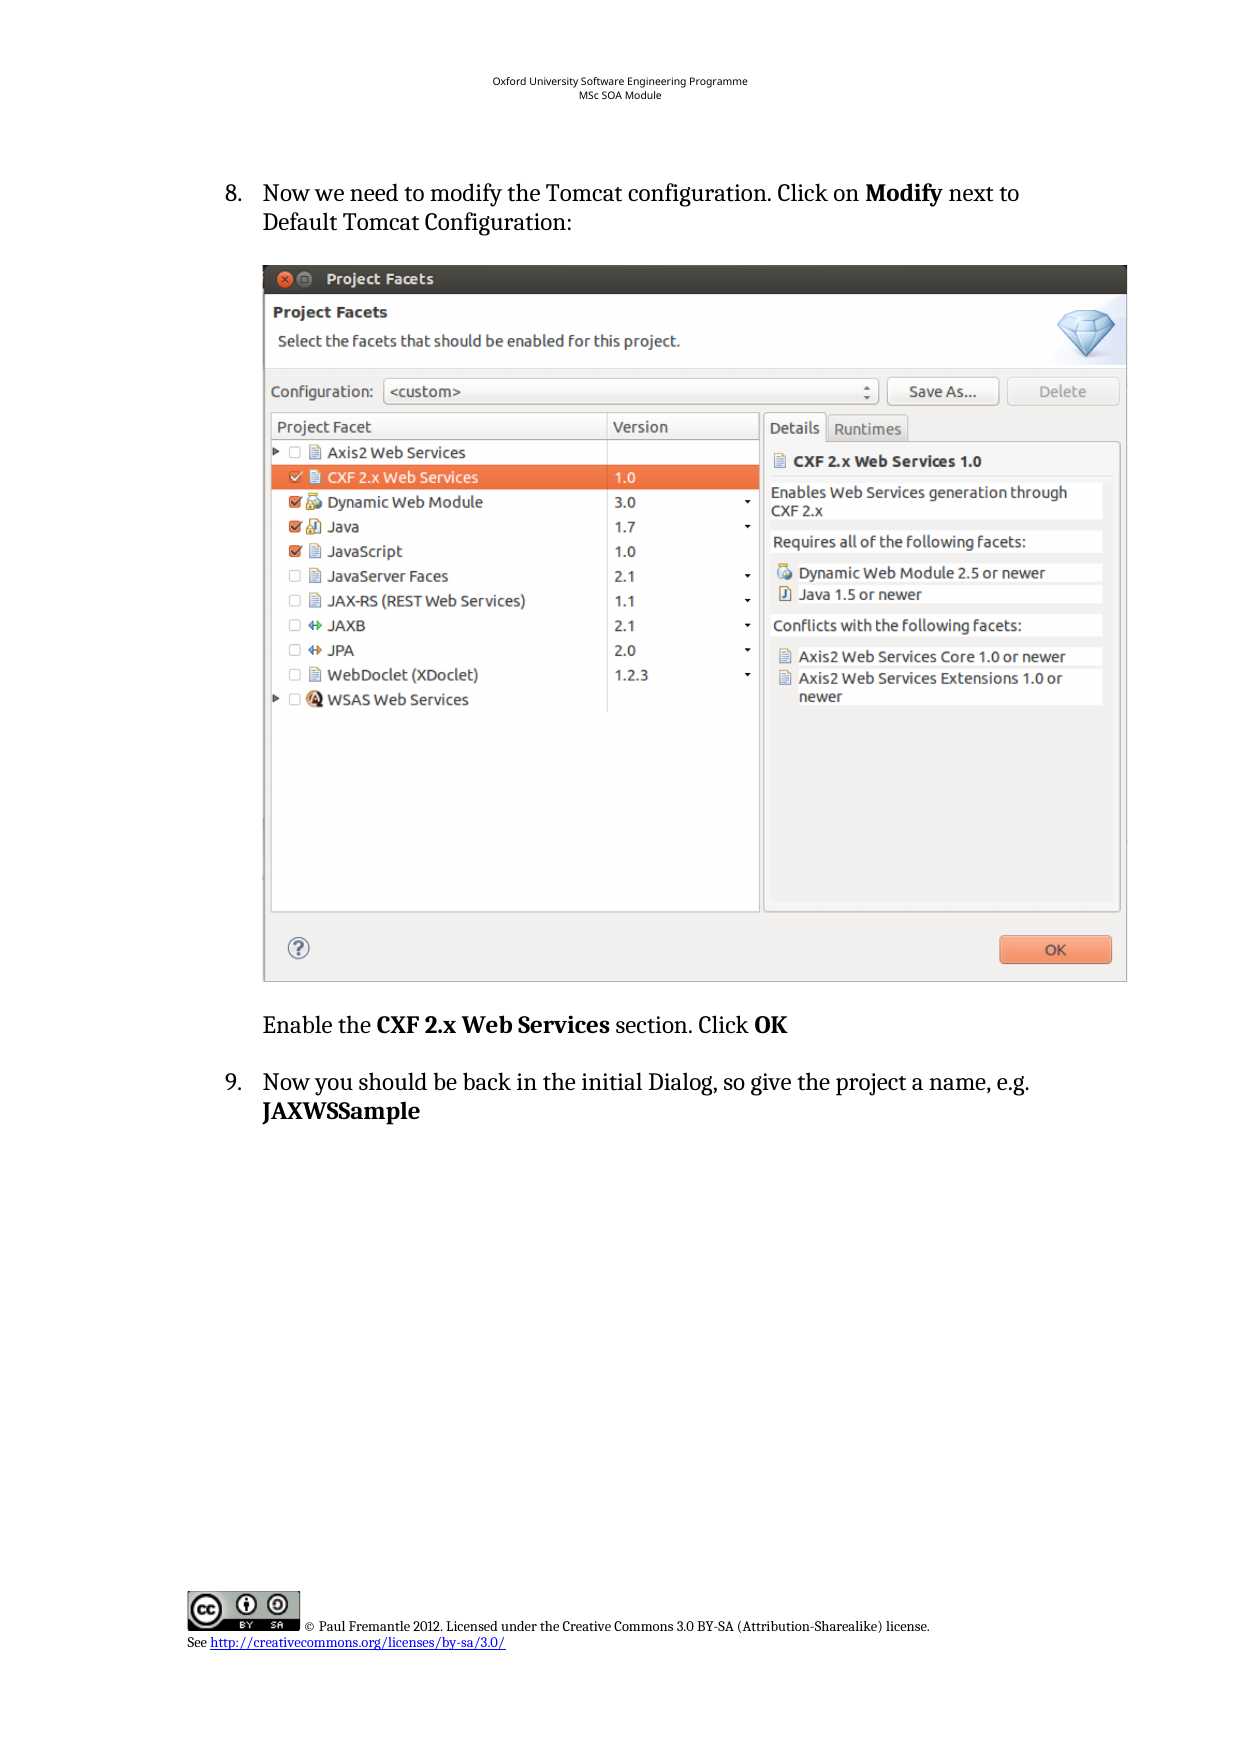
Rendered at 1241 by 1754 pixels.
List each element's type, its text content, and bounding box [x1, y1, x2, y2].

picture [187, 1591, 300, 1631]
picture [262, 265, 1128, 982]
list Now you should be back in the initial Dialog, so give the project a name, e.g. JAXWSSample [225, 1068, 1053, 1154]
